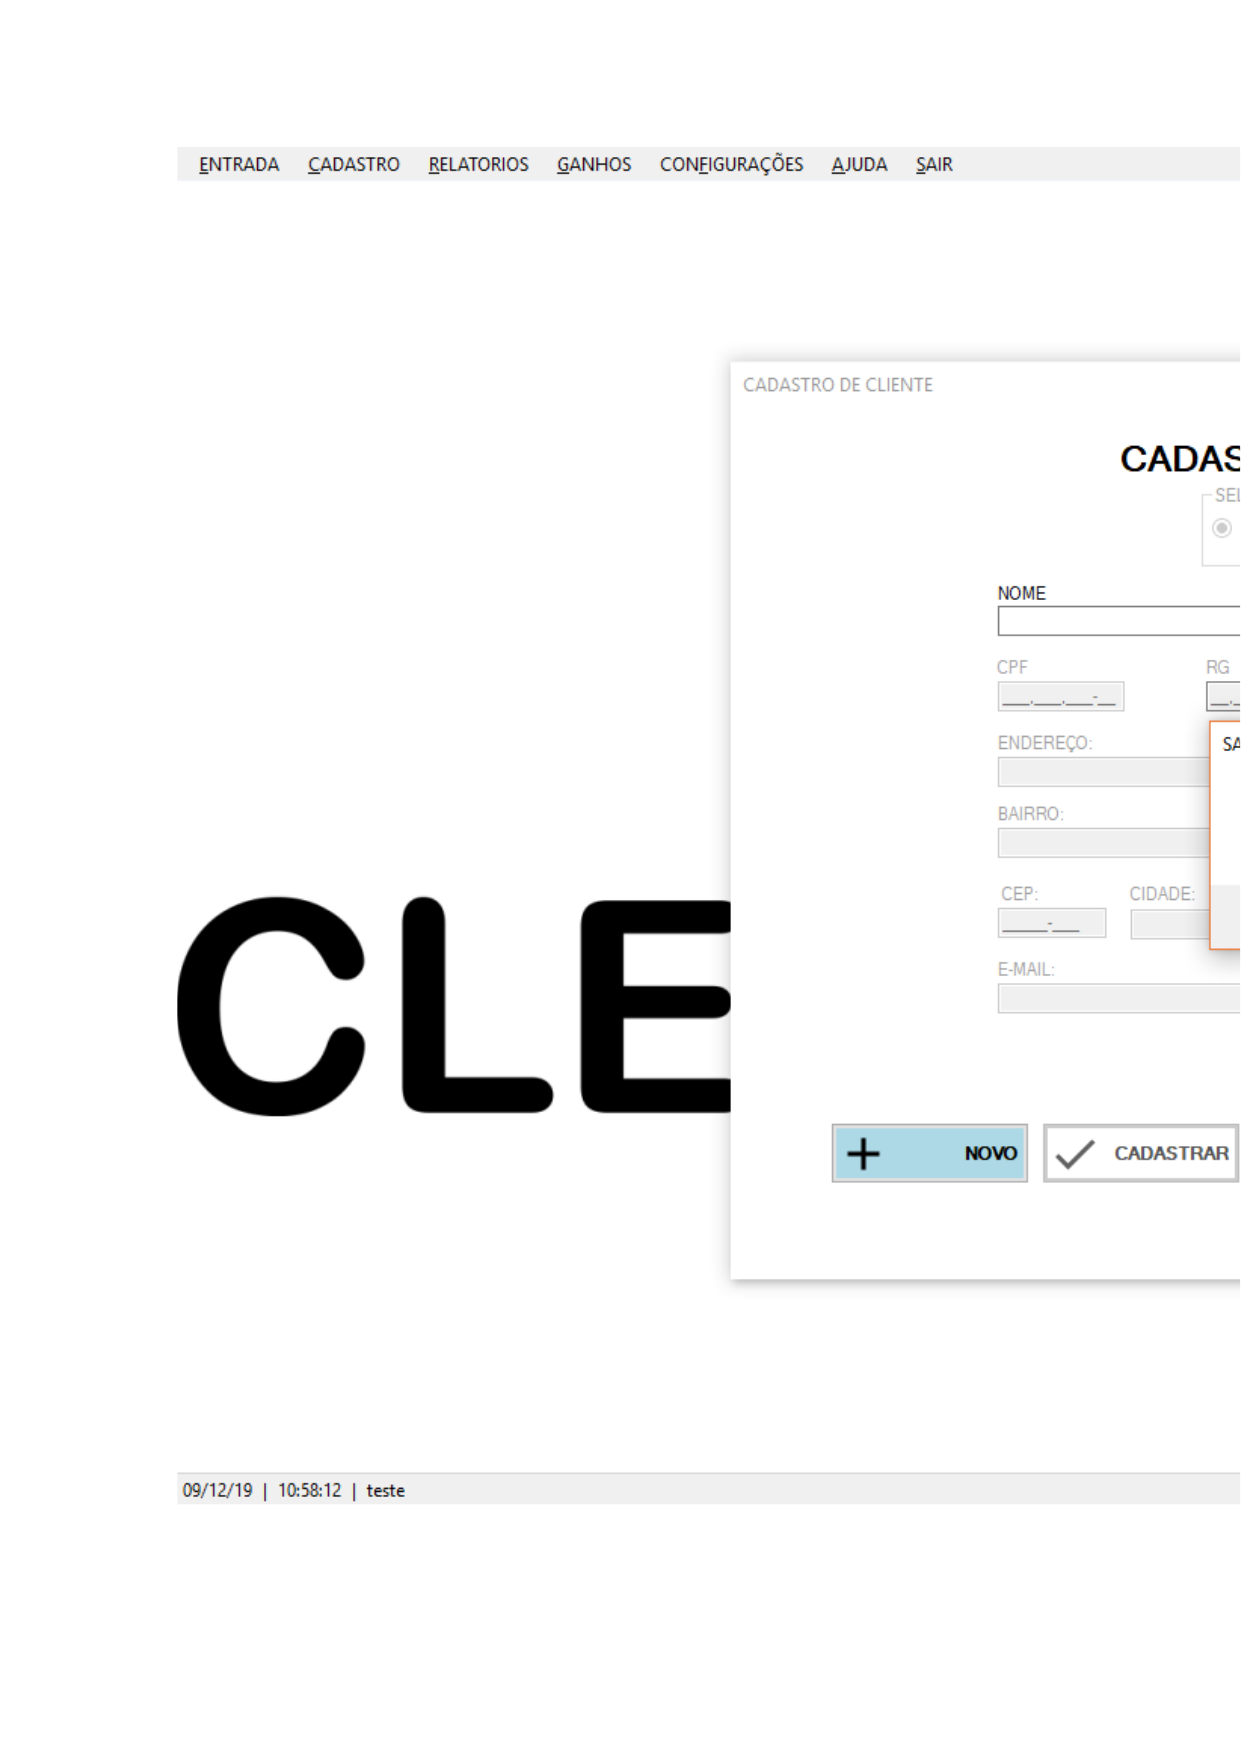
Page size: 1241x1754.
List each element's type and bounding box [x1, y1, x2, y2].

picture [177, 147, 1241, 1506]
